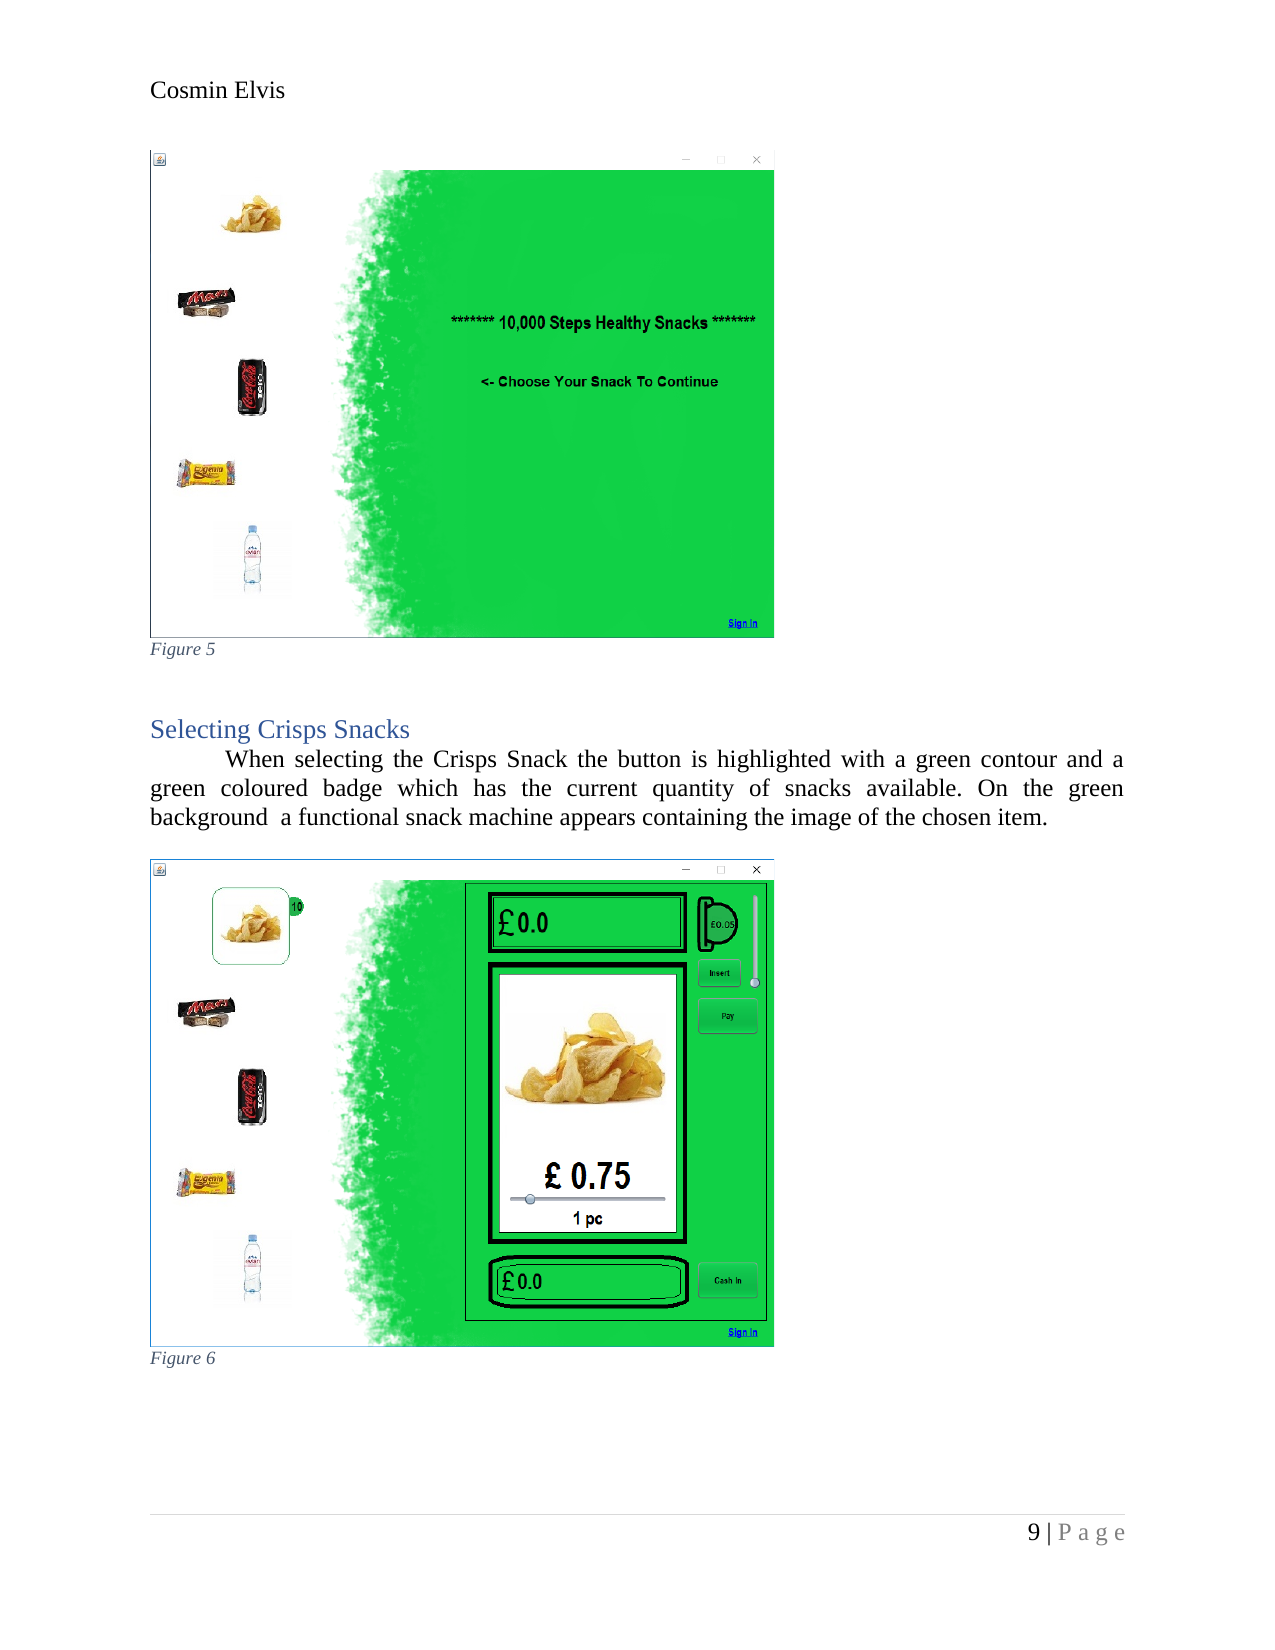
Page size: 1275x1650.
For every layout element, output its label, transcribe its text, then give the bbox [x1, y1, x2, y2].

subtitle Selecting Crisps Snacks [150, 713, 1125, 744]
text Figure 5 [150, 638, 1125, 659]
picture [150, 859, 775, 1347]
picture [150, 150, 775, 638]
text Figure 6 [150, 1347, 1125, 1369]
text When selecting the Crisps Snack the button is highlighted with a green contour and a green coloured badge which has the current quantity of snacks available. On the green background a functional snack machine appears containing the image of the chosen item. [150, 744, 1125, 831]
